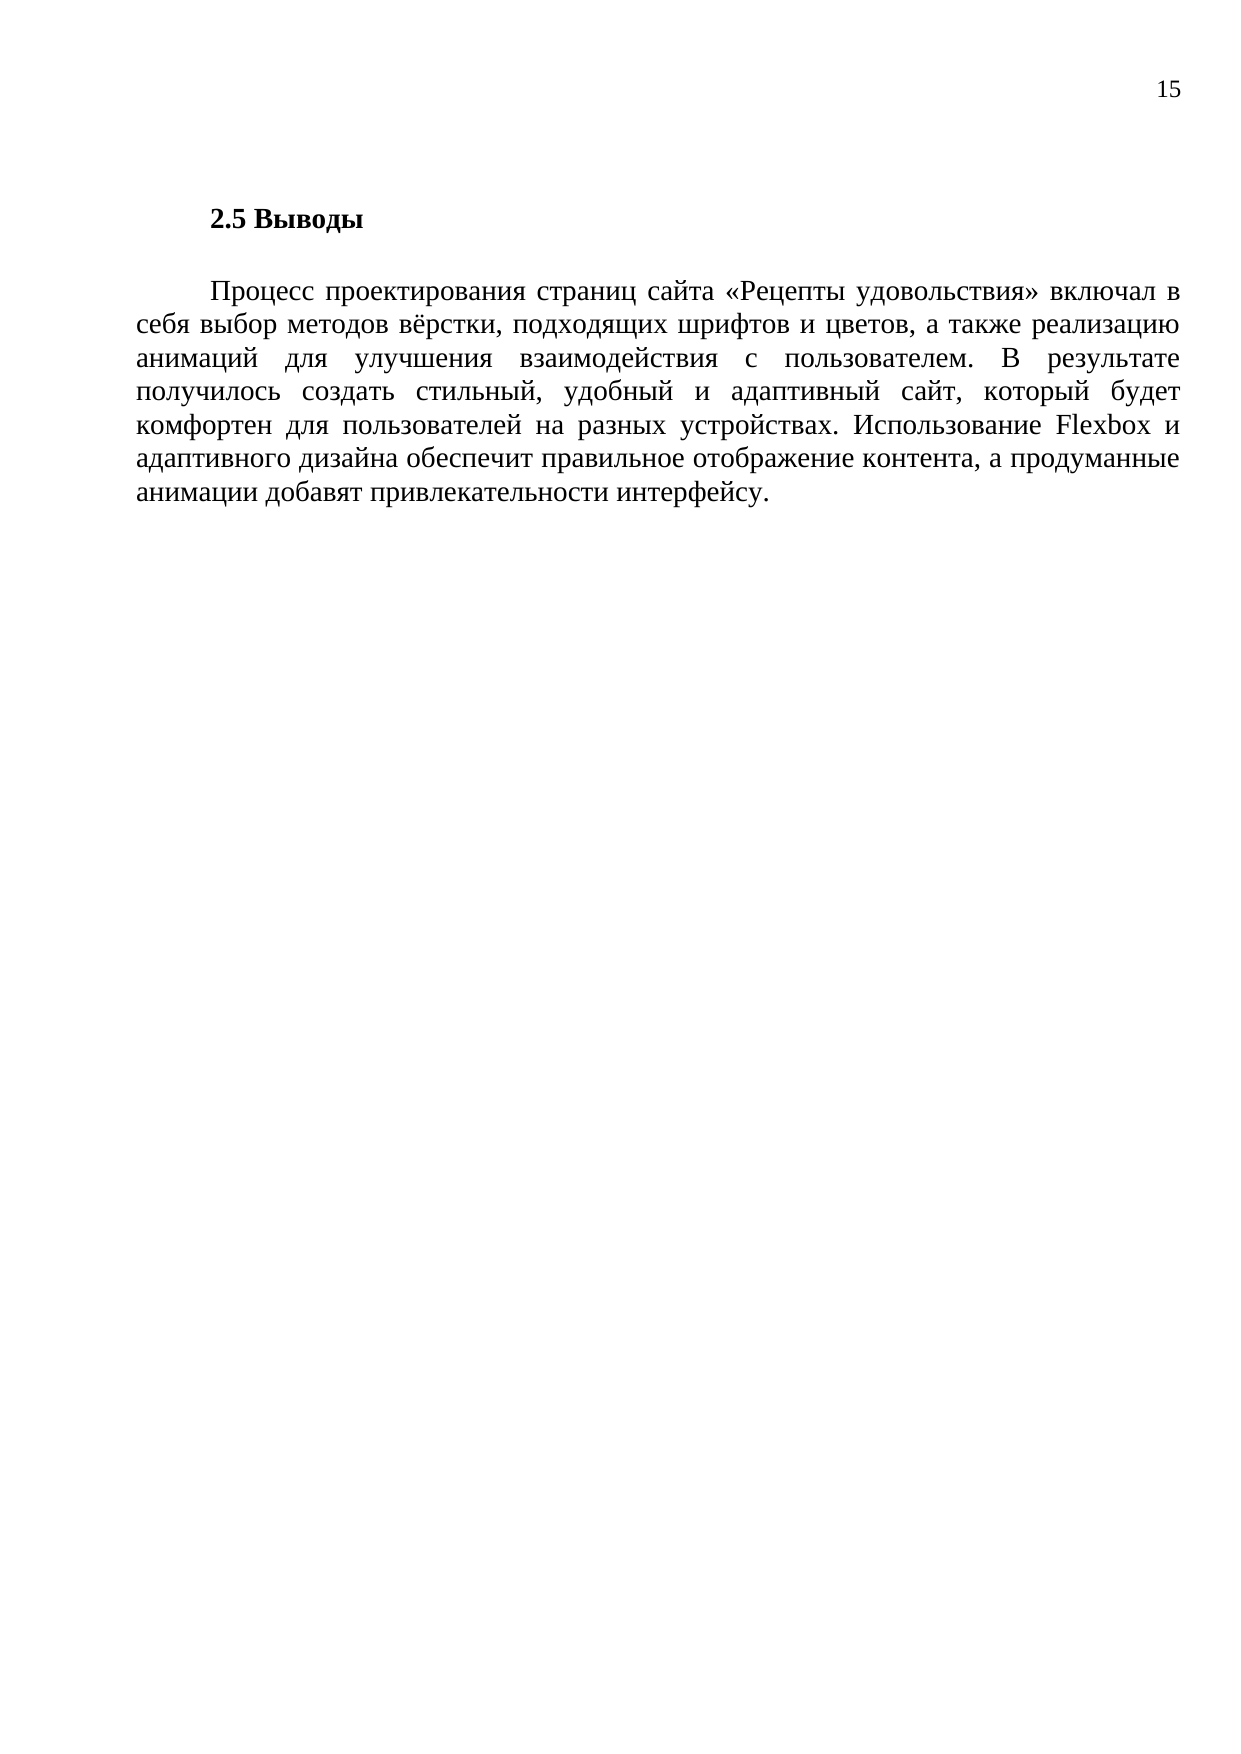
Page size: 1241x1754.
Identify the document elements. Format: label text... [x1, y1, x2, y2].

text 2.5 Выводы [136, 202, 1181, 235]
text Процесс проектирования страниц сайта «Рецепты удовольствия» включал в себя выбор методов вёрстки, подходящих шрифтов и цветов, а также реализацию анимаций для улучшения взаимодействия с пользователем. В результате получилось создать стильный, удобный и адаптивный сайт, который будет комфортен для пользователей на разных устройствах. Использование Flexbox и адаптивного дизайна обеспечит правильное отображение контента, а продуманные анимации добавят привлекательности интерфейсу. [136, 273, 1181, 507]
